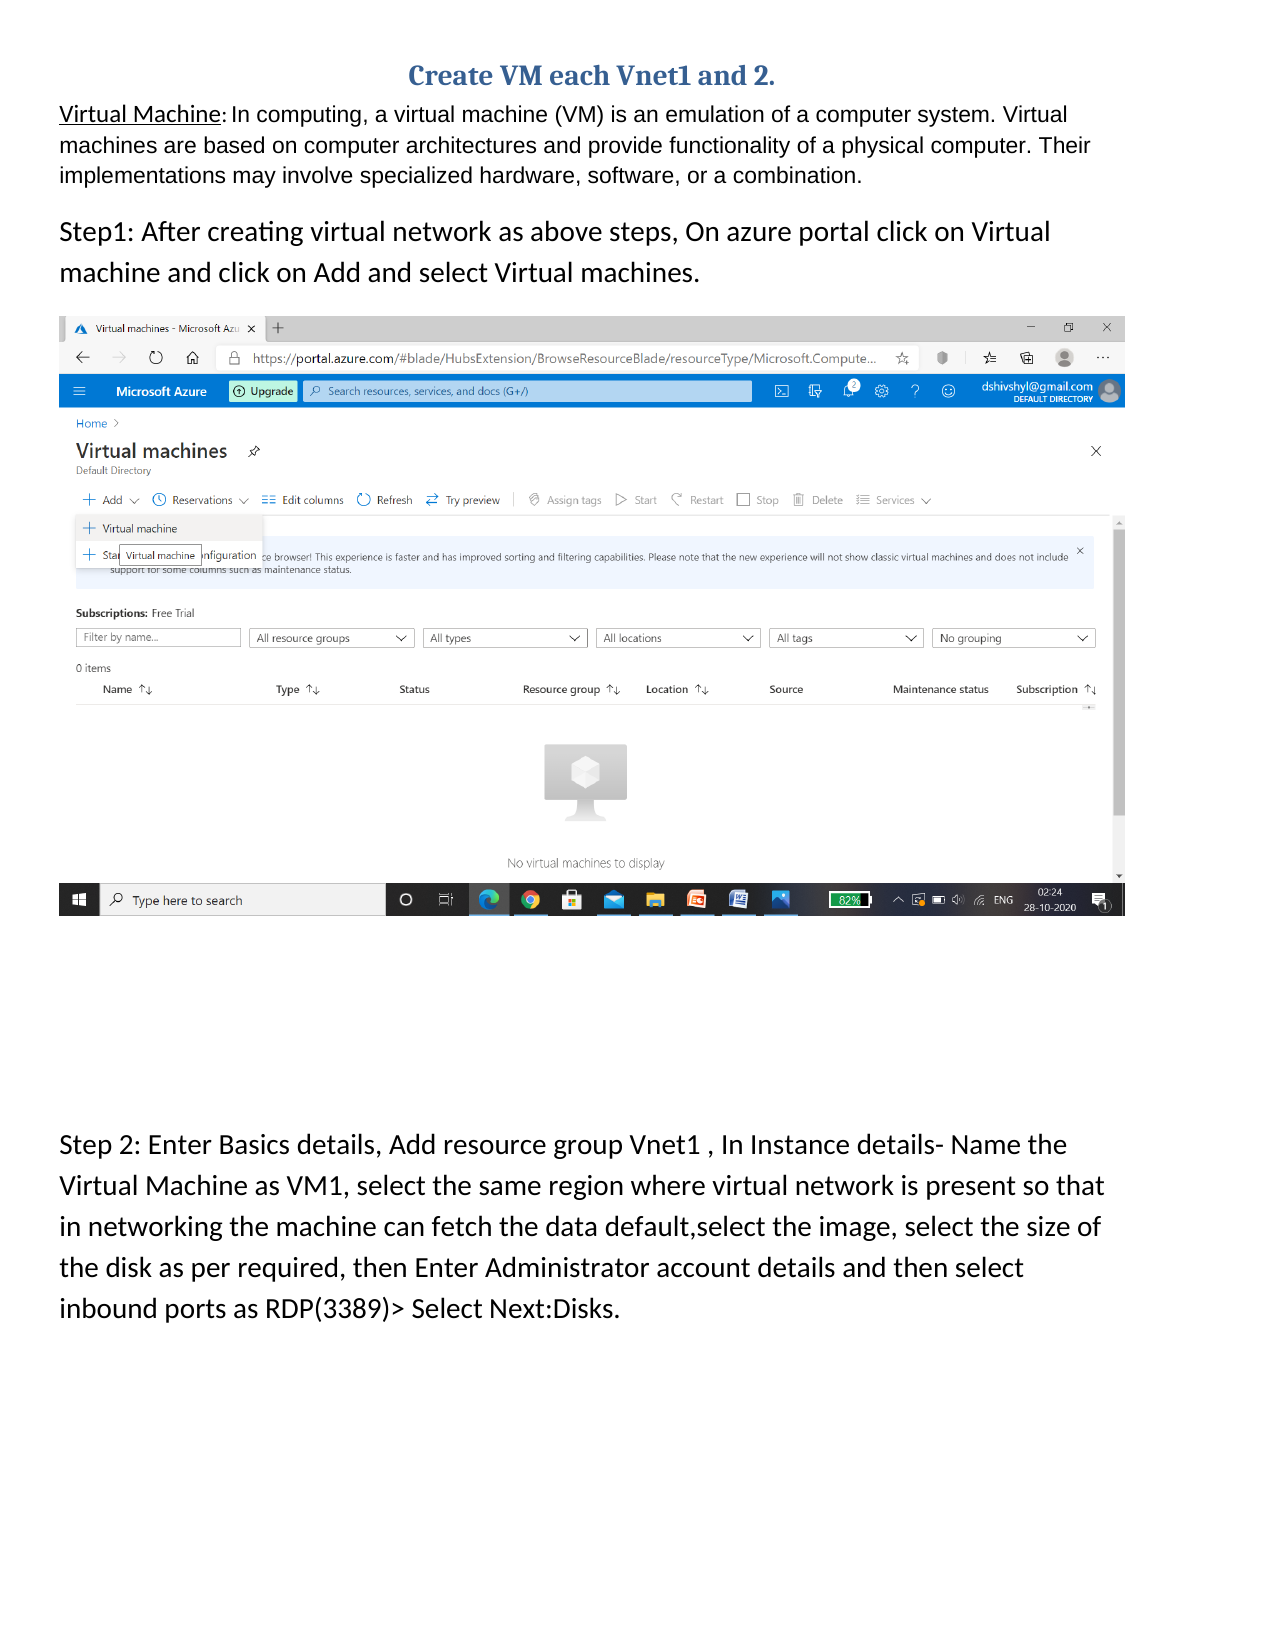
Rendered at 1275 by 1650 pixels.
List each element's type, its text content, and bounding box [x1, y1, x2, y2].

text Step 2: Enter Basics details, Add resource group Vnet1 , In Instance details- Name the Virtual Machine as VM1, select the same region where virtual network is present so that in networking the machine can fetch the data default,select the image, select the size of the disk as per required, then Enter Administrator account details and then select inbound ports as RDP(3389)> Select Next:Disks. [59, 1126, 1125, 1325]
text Virtual Machine: In computing, a virtual machine (VM) is an emulation of a computer system. Virtual machines are based on computer architectures and provide functionality of a physical computer. Their implementations may involve specialized hardware, software, or a combination. [59, 98, 1125, 189]
text Step1: After creating virtual network as above steps, On azure portal click on Virtual machine and click on Add and select Virtual machines. [59, 213, 1125, 290]
subtitle Create VM each Vnet1 and 2. [59, 59, 1125, 93]
picture [59, 316, 1125, 916]
